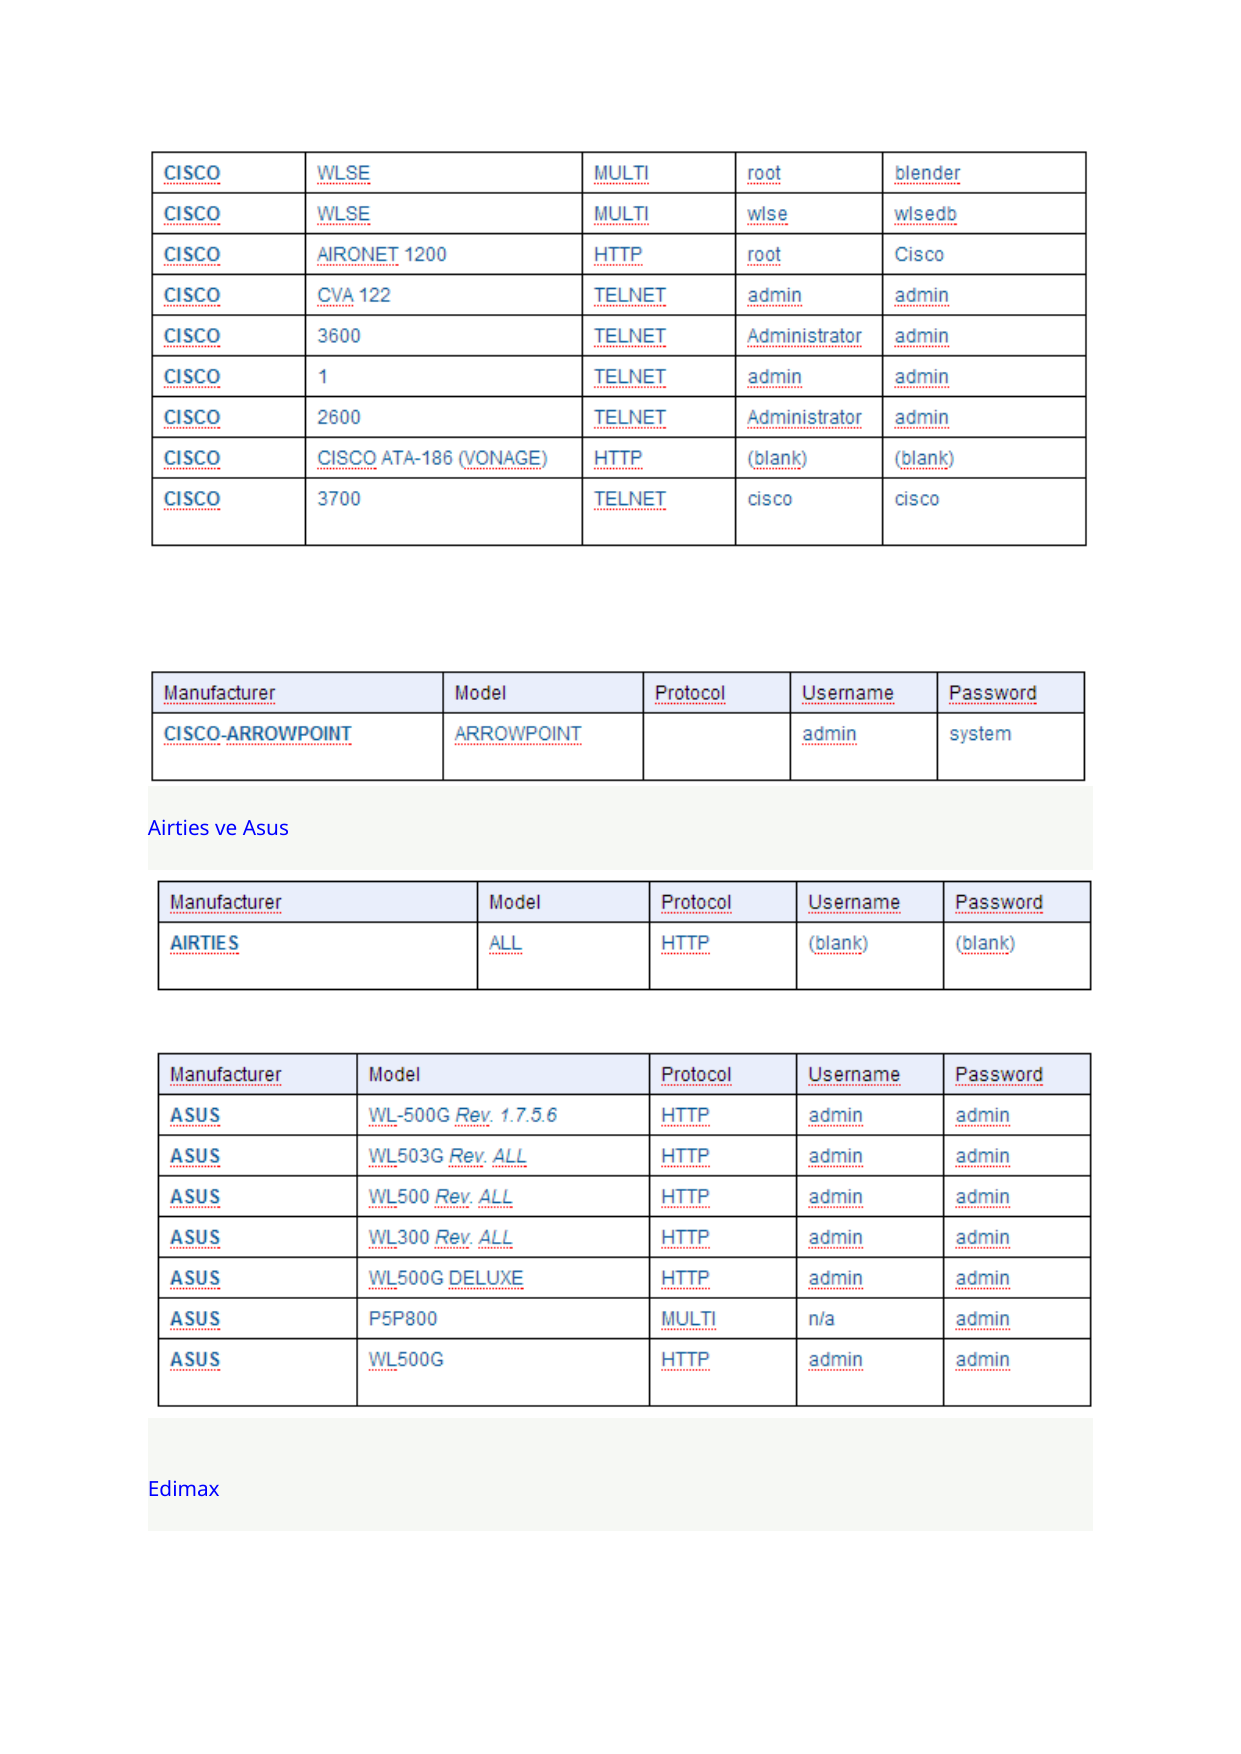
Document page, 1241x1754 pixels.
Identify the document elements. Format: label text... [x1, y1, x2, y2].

picture [147, 147, 1098, 786]
picture [147, 870, 1098, 1418]
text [148, 1418, 1093, 1531]
